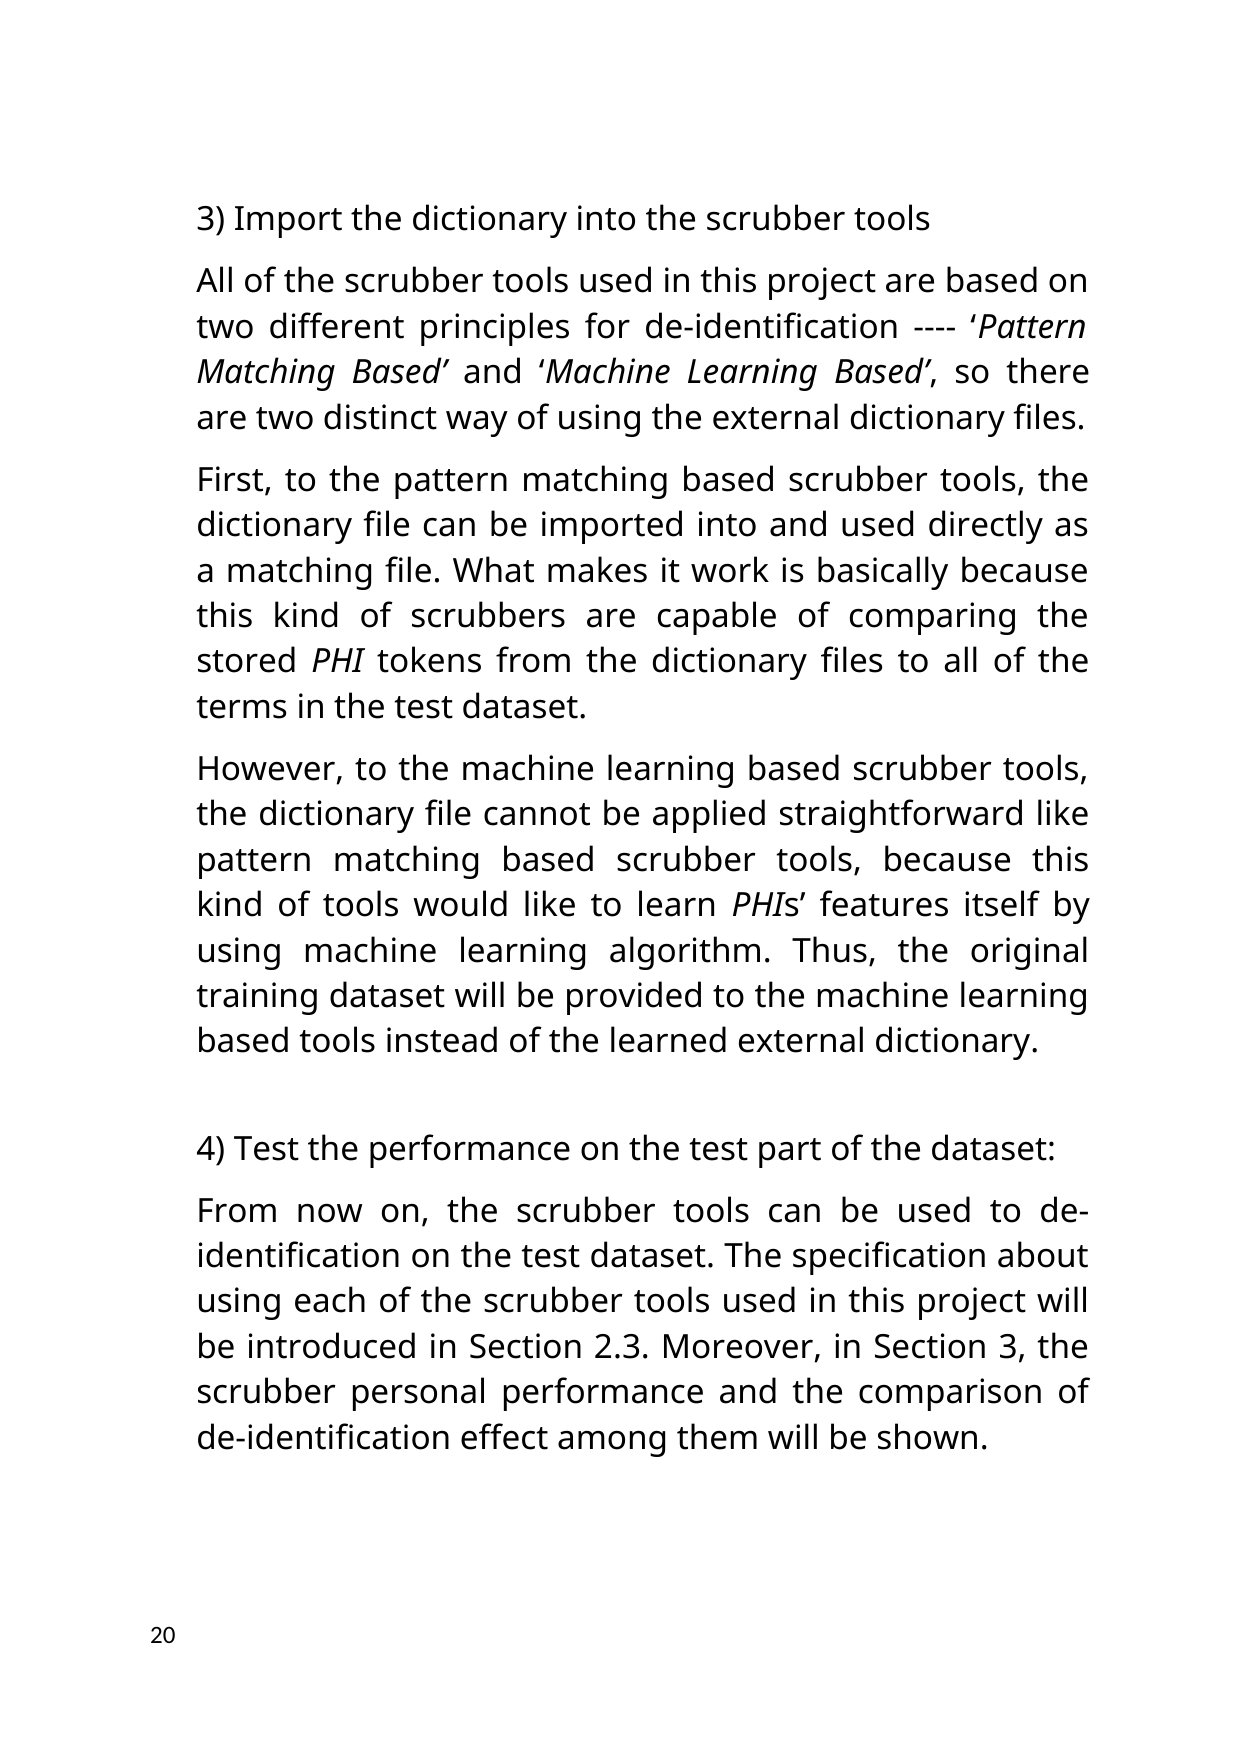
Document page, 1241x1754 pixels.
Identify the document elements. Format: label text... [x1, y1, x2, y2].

text First, to the pattern matching based scrubber tools, the dictionary file can be imported into and used directly as a matching file. What makes it work is basically because this kind of scrubbers are capable of comparing the stored PHI tokens from the dictionary files to all of the terms in the test dataset. [196, 456, 1090, 728]
text From now on, the scrubber tools can be used to de-identification on the test dataset. The specification about using each of the scrubber tools used in this project will be introduced in Section 2.3. Moreover, in Section 3, the scrubber personal performance and the comparison of de-identification effect among them will be shown. [196, 1186, 1090, 1459]
text However, to the machine learning based scrubber tools, the dictionary file cannot be applied straightforward like pattern matching based scrubber tools, because this kind of tools would like to learn PHIs’ features itself by using machine learning algorithm. Thus, the original training dataset will be provided to the machine learning based tools instead of the learned external dictionary. [196, 745, 1090, 1063]
text All of the scrubber tools used in this project are based on two different principles for de-identification ---- ‘Pattern Matching Based’ and ‘Machine Learning Based’, so there are two distinct way of using the external dictionary files. [196, 257, 1090, 439]
list Import the dictionary into the scrubber tools [196, 195, 1090, 241]
list Test the performance on the test part of the dataset: [196, 1124, 1090, 1170]
